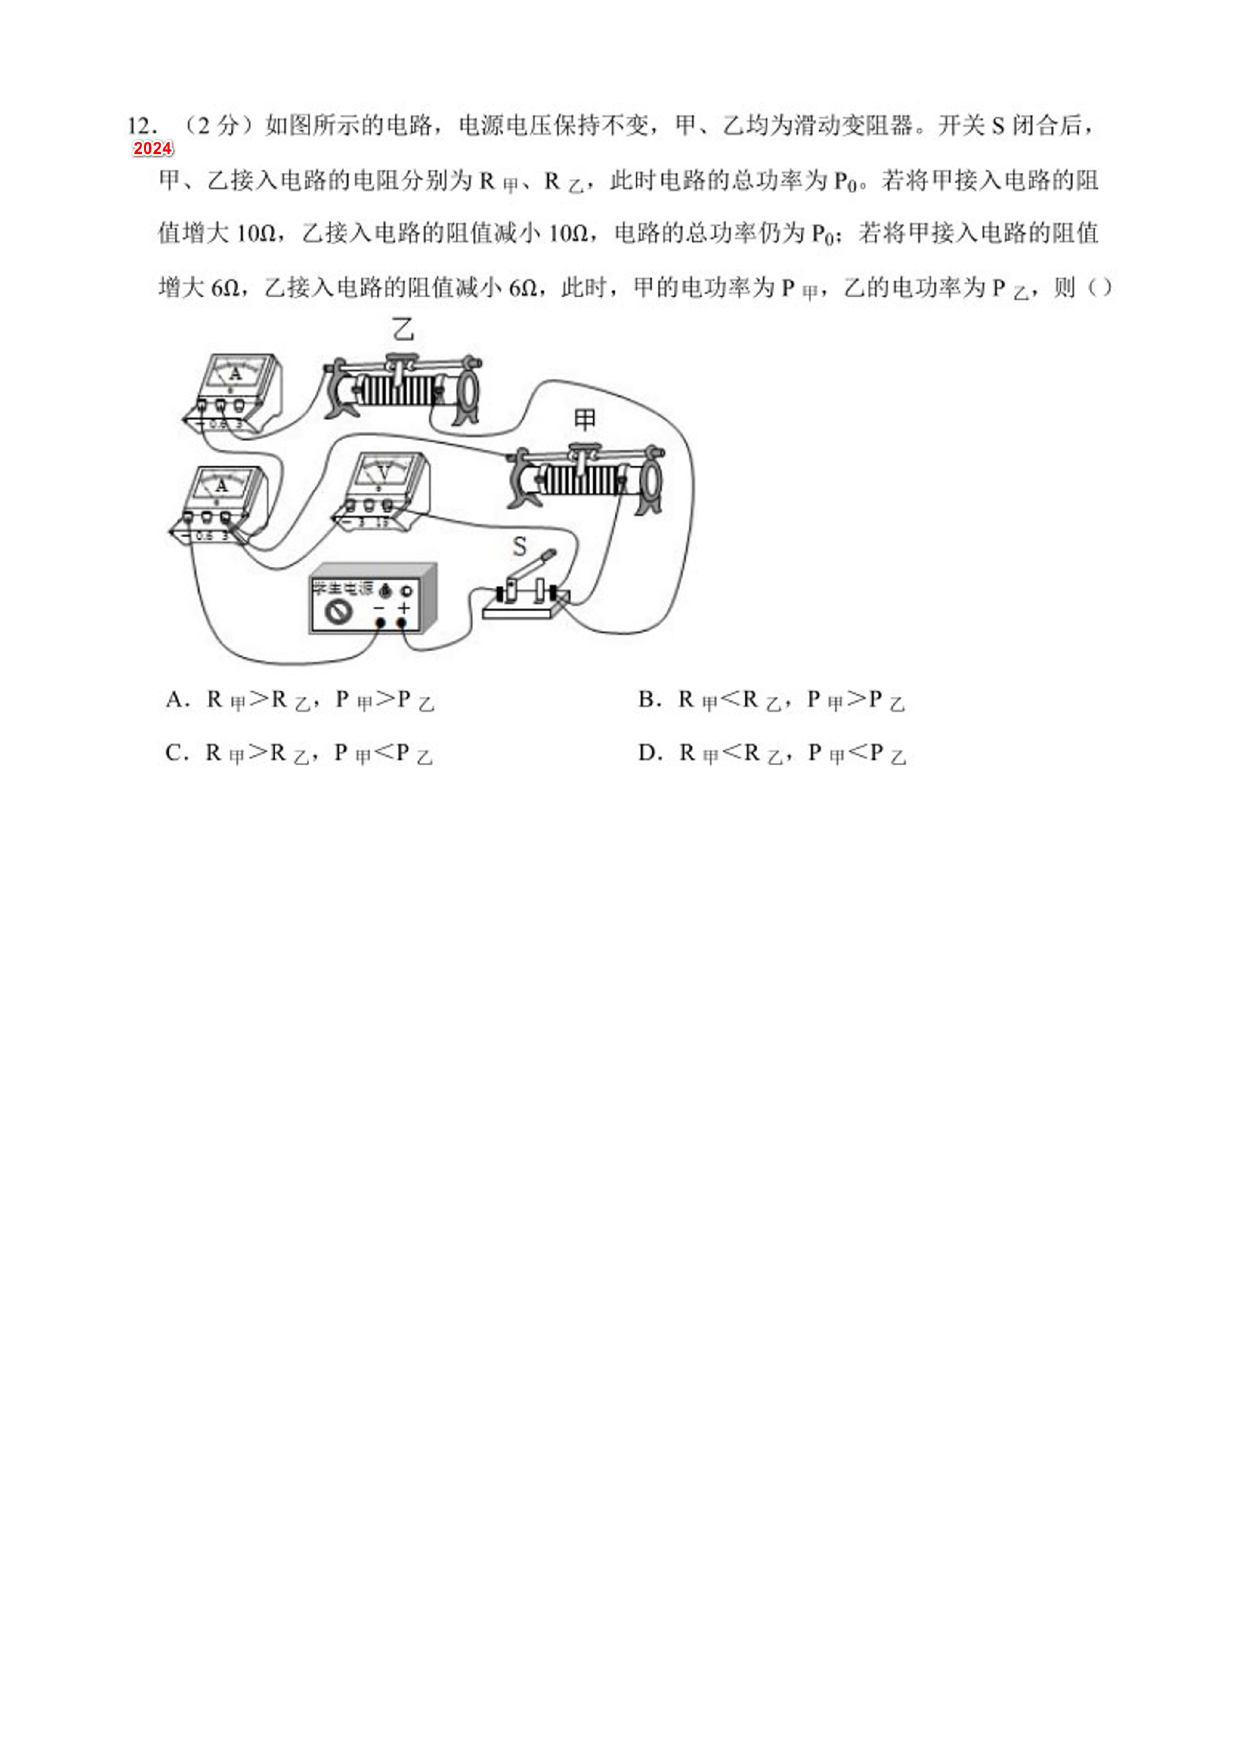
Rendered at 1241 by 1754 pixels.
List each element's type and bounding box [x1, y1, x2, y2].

picture [112, 101, 1127, 843]
